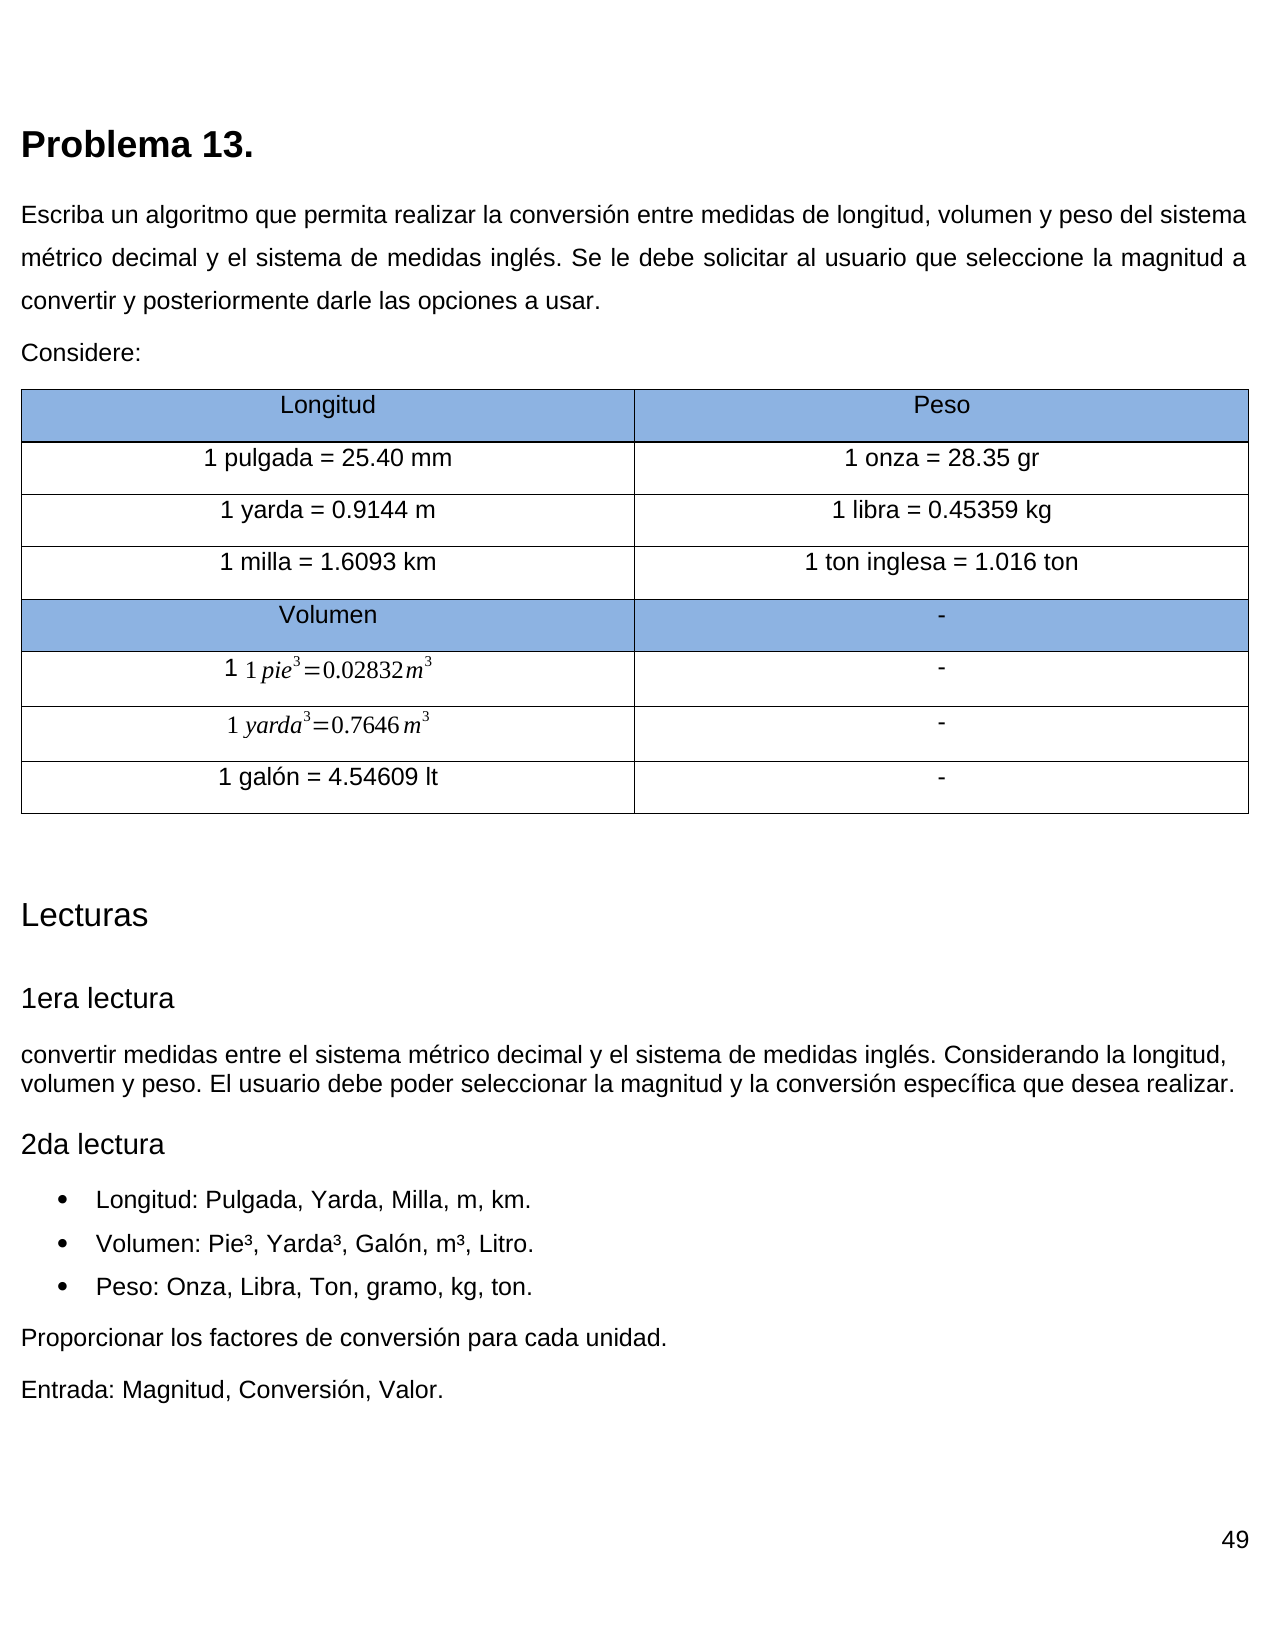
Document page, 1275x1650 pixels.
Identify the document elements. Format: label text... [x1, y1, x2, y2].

list Volumen: Pie³, Yarda³, Galón, m³, Litro. [58, 1229, 1249, 1257]
table_cell 1 pulgada = 25.40 mm [22, 443, 634, 494]
list Longitud: Pulgada, Yarda, Milla, m, km. [58, 1185, 1249, 1214]
table_cell 1 milla = 1.6093 km [22, 547, 634, 599]
subtitle 2da lectura [21, 1127, 1249, 1160]
text Entrada: Magnitud, Conversión, Valor. [21, 1375, 1249, 1404]
subtitle Problema 13. [21, 123, 1249, 166]
table_cell 1 yarda = 0.9144 m [22, 495, 634, 546]
table_cell - [635, 600, 1248, 651]
subtitle 1era lectura [21, 981, 1249, 1015]
table_cell 1 onza = 28.35 gr [635, 443, 1248, 494]
table_cell - [635, 652, 1248, 706]
table_cell Volumen [22, 600, 634, 651]
table_cell - [635, 762, 1248, 813]
list Peso: Onza, Libra, Ton, gramo, kg, ton. [58, 1272, 1249, 1301]
text Considere: [21, 338, 1249, 366]
table_header Peso [635, 390, 1248, 441]
text Escriba un algoritmo que permita realizar la conversión entre medidas de longitud, volumen y peso del sistema métrico decimal y el sistema de medidas inglés. Se le debe solicitar al usuario que seleccione la magnitud a convertir y posteriormente darle las opciones a usar. [21, 200, 1249, 315]
table_cell [22, 707, 634, 761]
subtitle Lecturas [21, 895, 1249, 933]
table_cell 1 galón = 4.54609 lt [22, 762, 634, 813]
table_header Longitud [22, 390, 634, 441]
table_cell 1 libra = 0.45359 kg [635, 495, 1248, 546]
text convertir medidas entre el sistema métrico decimal y el sistema de medidas inglés. Considerando la longitud, volumen y peso. El usuario debe poder seleccionar la magnitud y la conversión específica que desea realizar. [21, 1040, 1249, 1098]
table_cell - [635, 707, 1248, 761]
table_cell 1 [22, 652, 634, 706]
text Proporcionar los factores de conversión para cada unidad. [21, 1323, 1249, 1352]
table_cell 1 ton inglesa = 1.016 ton [635, 547, 1248, 599]
